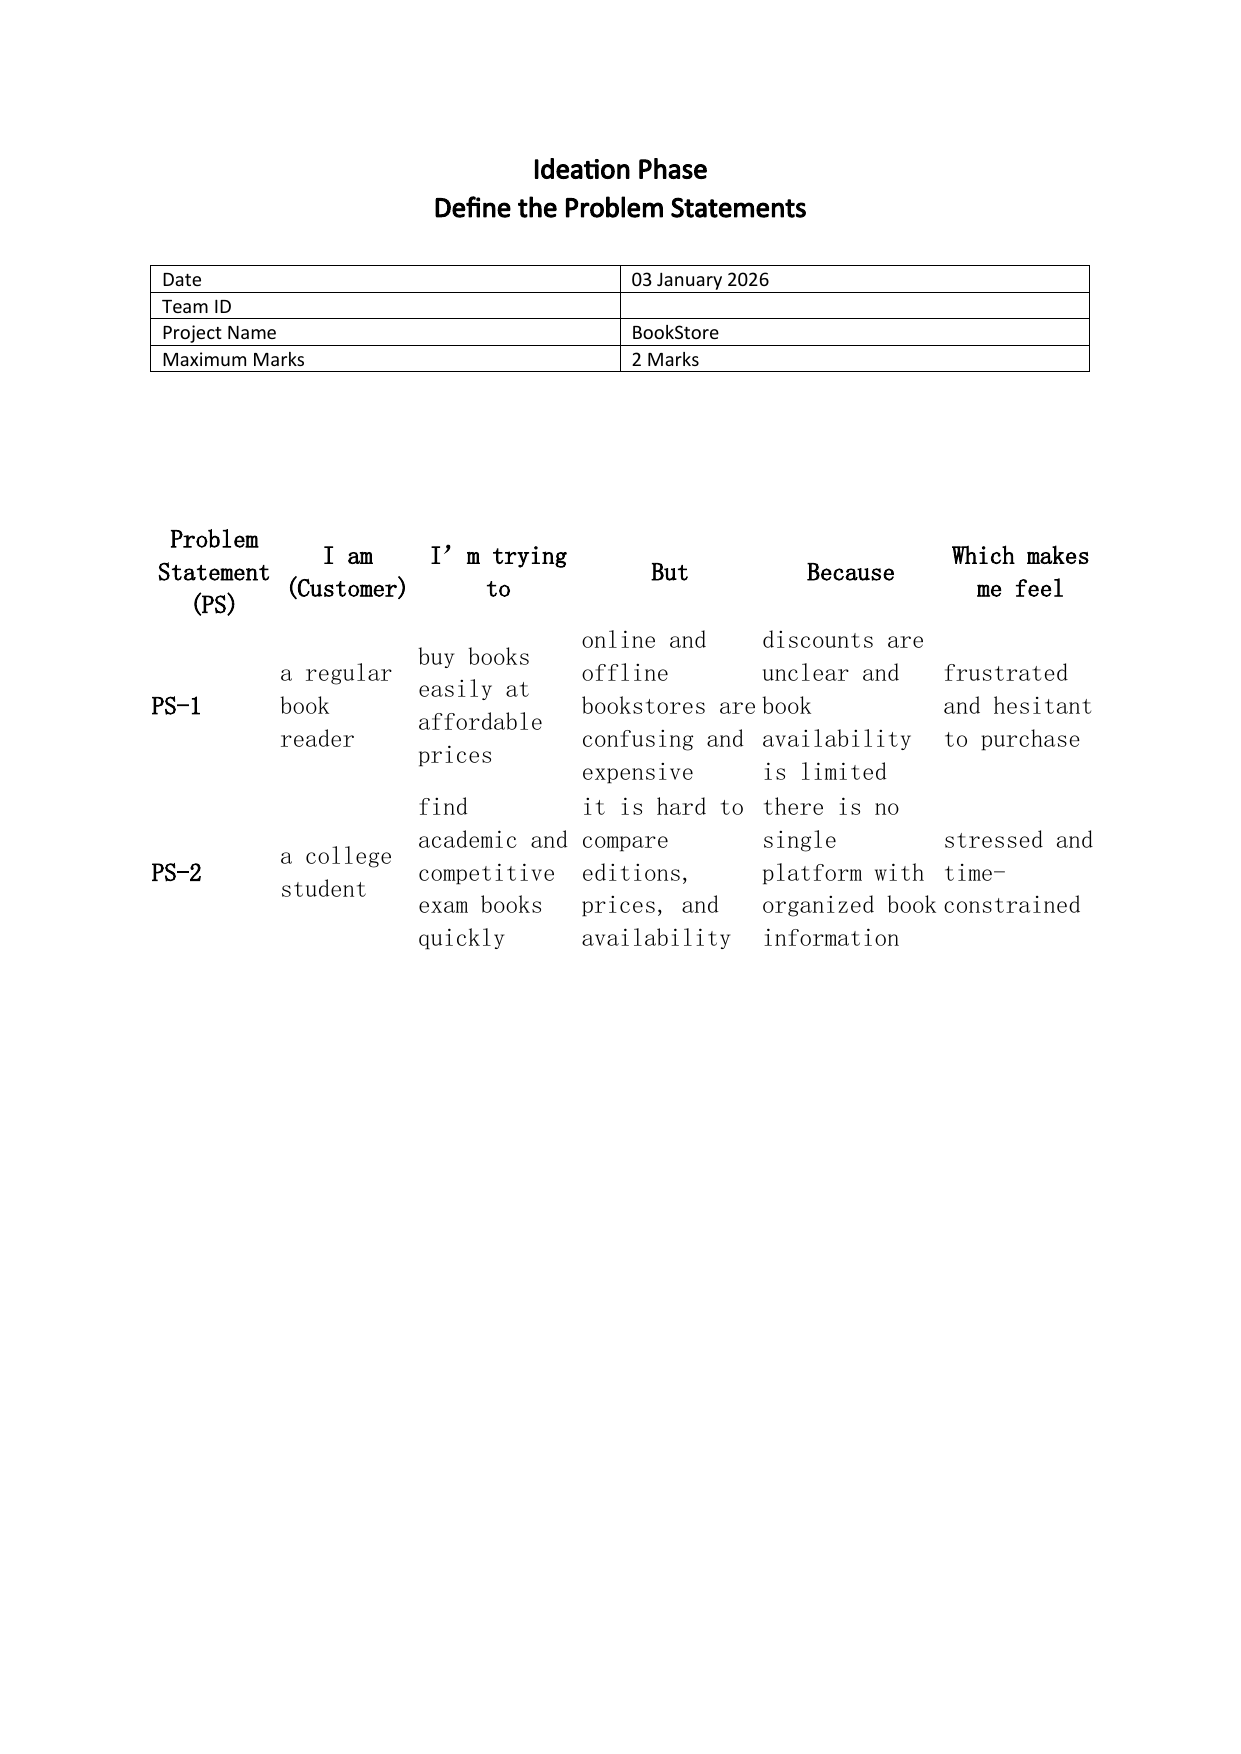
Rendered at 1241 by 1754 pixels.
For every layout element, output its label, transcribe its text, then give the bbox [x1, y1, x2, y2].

table_cell find academic and competitive exam books quickly [416, 789, 580, 956]
table_cell a regular book reader [278, 622, 416, 789]
table_cell there is no single platform with organized book information [760, 789, 942, 956]
text Define the Problem Statements [150, 188, 1090, 224]
table_header I am (Customer) [278, 521, 416, 622]
table_header Which makes me feel [942, 521, 1100, 622]
table_cell stressed and time-constrained [942, 789, 1100, 956]
text Ideation Phase [150, 150, 1090, 186]
table_header 03 January 2026 [621, 266, 1089, 292]
table_header I’m trying to [416, 521, 580, 622]
table_cell it is hard to compare editions, prices, and availability [580, 789, 760, 956]
table_header Date [151, 266, 620, 292]
table_cell PS-2 [150, 789, 278, 956]
table_cell a college student [278, 789, 416, 956]
table_cell frustrated and hesitant to purchase [942, 622, 1100, 789]
table_cell BookStore [621, 319, 1089, 345]
table_cell Team ID [151, 293, 620, 318]
table_cell PS-1 [150, 622, 278, 789]
table_header Problem Statement (PS) [150, 521, 278, 622]
table_cell Maximum Marks [151, 346, 620, 371]
table_cell [621, 293, 1089, 318]
table_cell buy books easily at affordable prices [416, 622, 580, 789]
table_cell 2 Marks [621, 346, 1089, 371]
table_header Because [760, 521, 942, 622]
table_header But [580, 521, 760, 622]
table_cell Project Name [151, 319, 620, 345]
table_cell online and offline bookstores are confusing and expensive [580, 622, 760, 789]
table_cell discounts are unclear and book availability is limited [760, 622, 942, 789]
